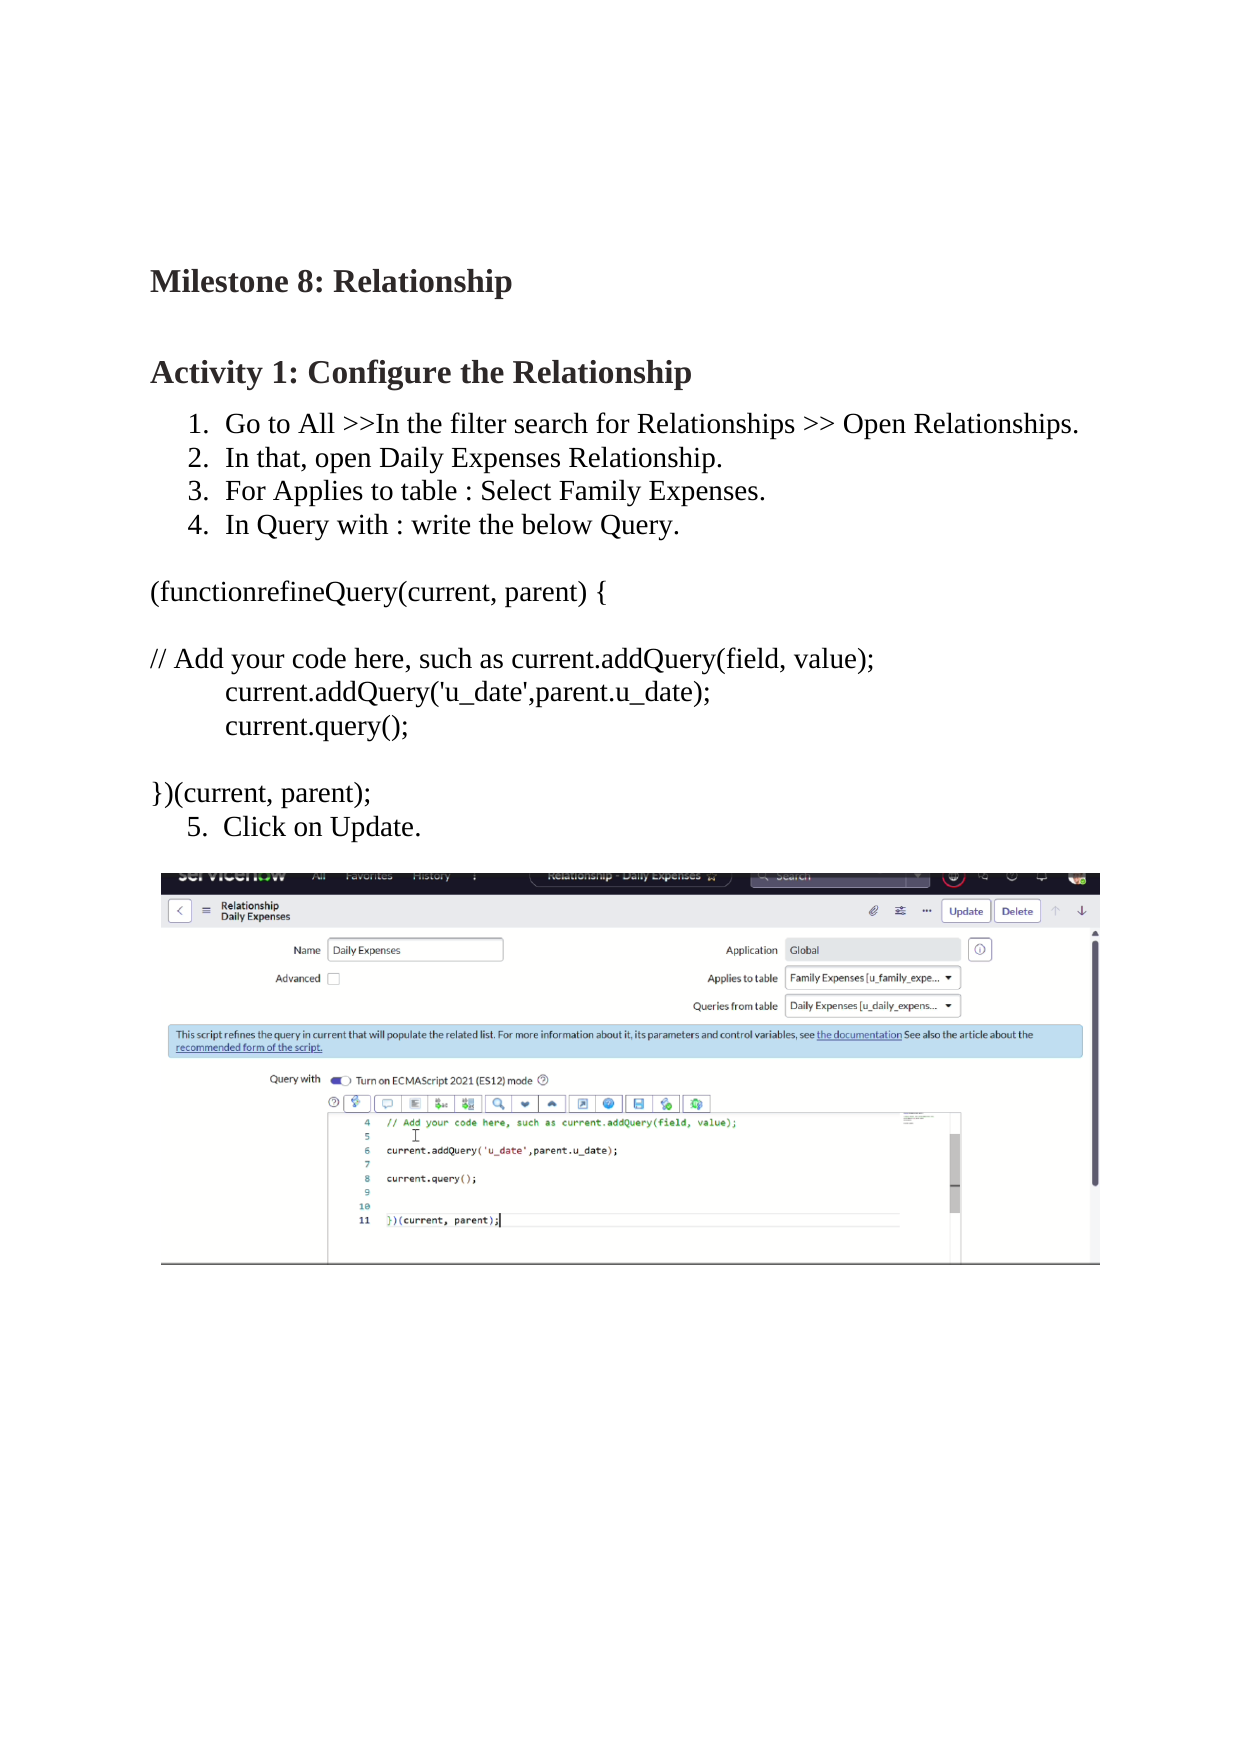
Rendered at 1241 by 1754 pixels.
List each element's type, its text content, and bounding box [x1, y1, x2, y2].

text (functionrefineQuery(current, parent) { [150, 540, 1090, 607]
text current.query(); [225, 708, 1090, 742]
text })(current, parent); [150, 742, 1090, 809]
list For Applies to table : Select Family Expenses. [187, 473, 1090, 507]
list In that, open Daily Expenses Relationship. [187, 440, 1090, 473]
text 5. Click on Update. [150, 809, 1090, 842]
subtitle Milestone 8: Relationship [150, 241, 1090, 300]
subtitle Activity 1: Configure the Relationship [150, 331, 1090, 391]
list In Query with : write the below Query. [187, 507, 1090, 540]
list Go to All >>In the filter search for Relationships >> Open Relationships. [187, 406, 1090, 440]
text // Add your code here, such as current.addQuery(field, value); [150, 607, 1090, 674]
text current.addQuery('u_date',parent.u_date); [225, 674, 1090, 708]
picture [162, 873, 1100, 1265]
